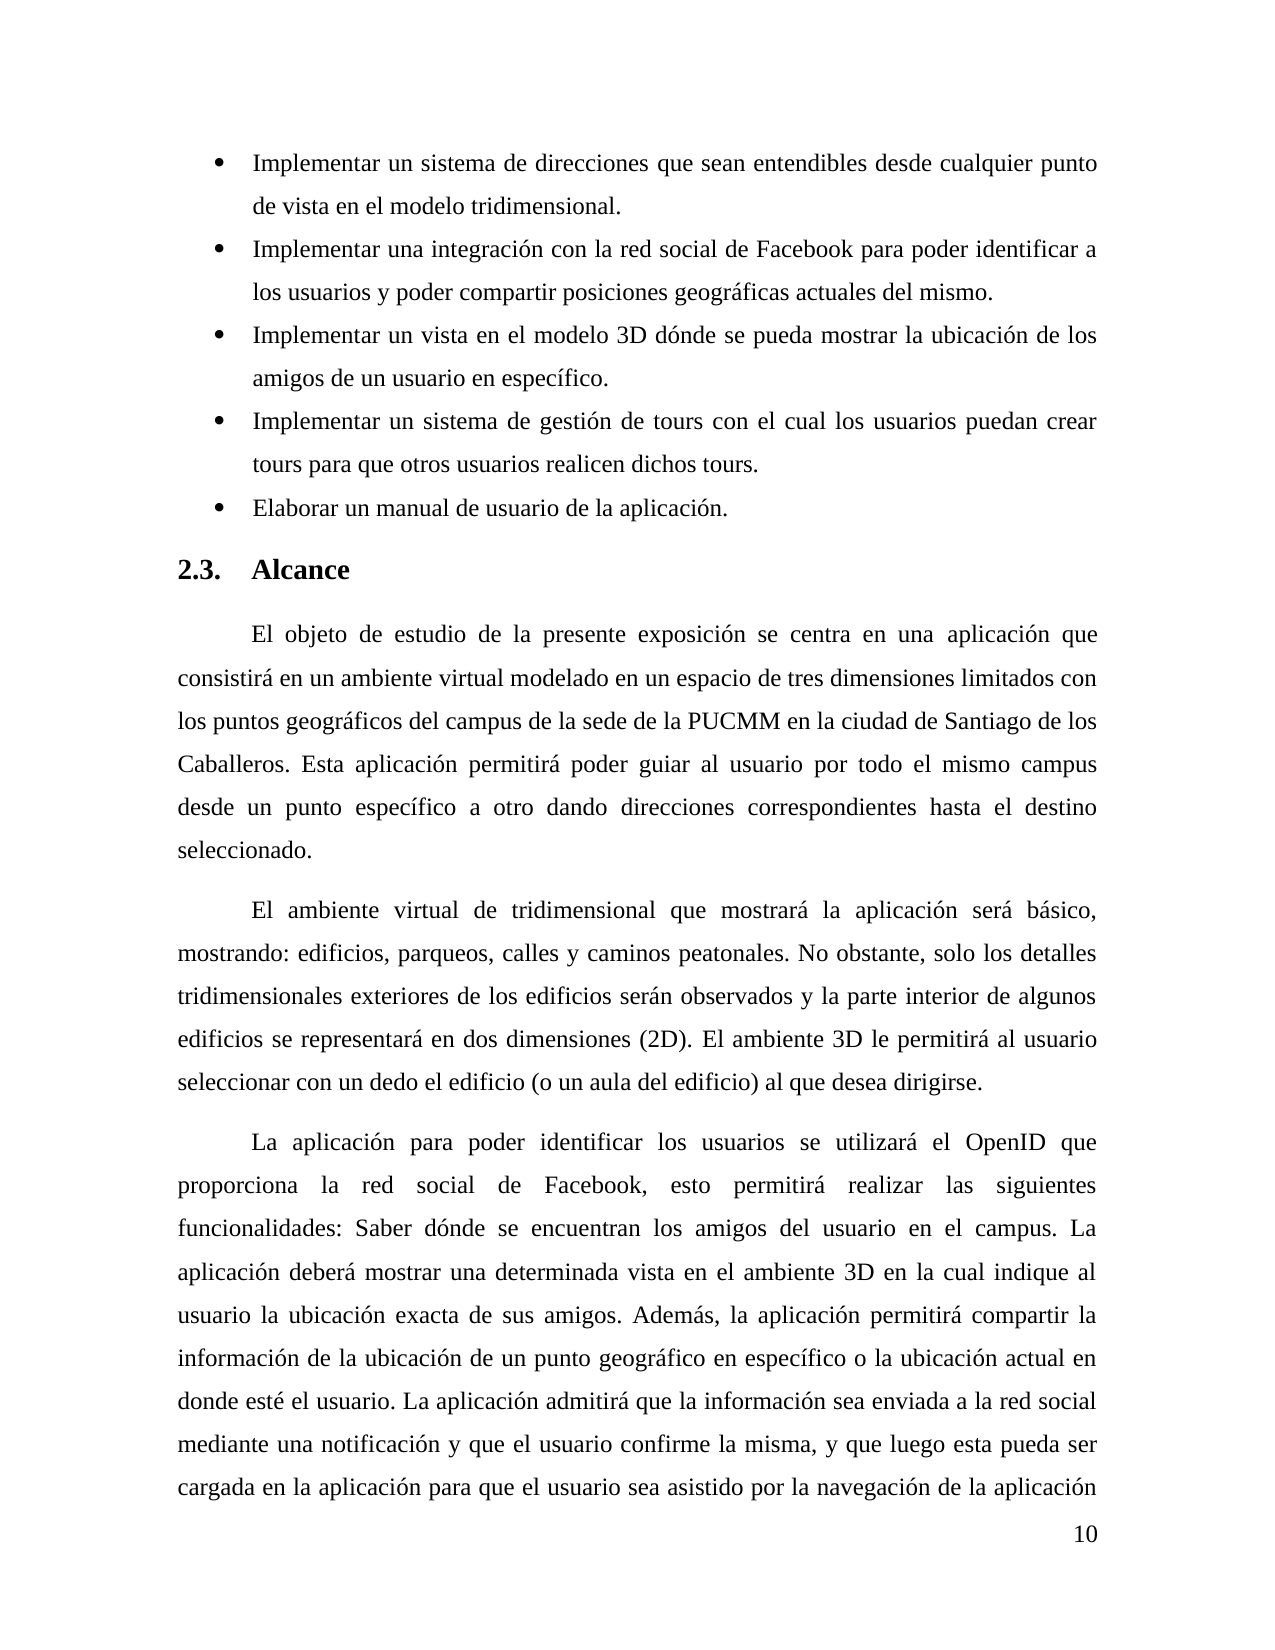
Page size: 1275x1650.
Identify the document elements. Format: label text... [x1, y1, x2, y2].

list Implementar una integración con la red social de Facebook para poder identificar a los usuarios y poder compartir posiciones geográficas actuales del mismo. [215, 234, 1098, 306]
list Elaborar un manual de usuario de la aplicación. [215, 493, 1098, 521]
text El objeto de estudio de la presente exposición se centra en una aplicación que consistirá en un ambiente virtual modelado en un espacio de tres dimensiones limitados con los puntos geográficos del campus de la sede de la PUCMM en la ciudad de Santiago de los Caballeros. Esta aplicación permitirá poder guiar al usuario por todo el mismo campus desde un punto específico a otro dando direcciones correspondientes hasta el destino seleccionado. [177, 619, 1098, 864]
text El ambiente virtual de tridimensional que mostrará la aplicación será básico, mostrando: edificios, parqueos, calles y caminos peatonales. No obstante, solo los detalles tridimensionales exteriores de los edificios serán observados y la parte interior de algunos edificios se representará en dos dimensiones (2D). El ambiente 3D le permitirá al usuario seleccionar con un dedo el edificio (o un aula del edificio) al que desea dirigirse. [177, 895, 1098, 1096]
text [177, 1127, 1098, 1501]
list Implementar un sistema de direcciones que sean entendibles desde cualquier punto de vista en el modelo tridimensional. [215, 148, 1098, 219]
list Implementar un sistema de gestión de tours con el cual los usuarios puedan crear tours para que otros usuarios realicen dichos tours. [215, 406, 1098, 478]
subtitle Alcance [177, 552, 1098, 586]
list Implementar un vista en el modelo 3D dónde se pueda mostrar la ubicación de los amigos de un usuario en específico. [215, 320, 1098, 392]
